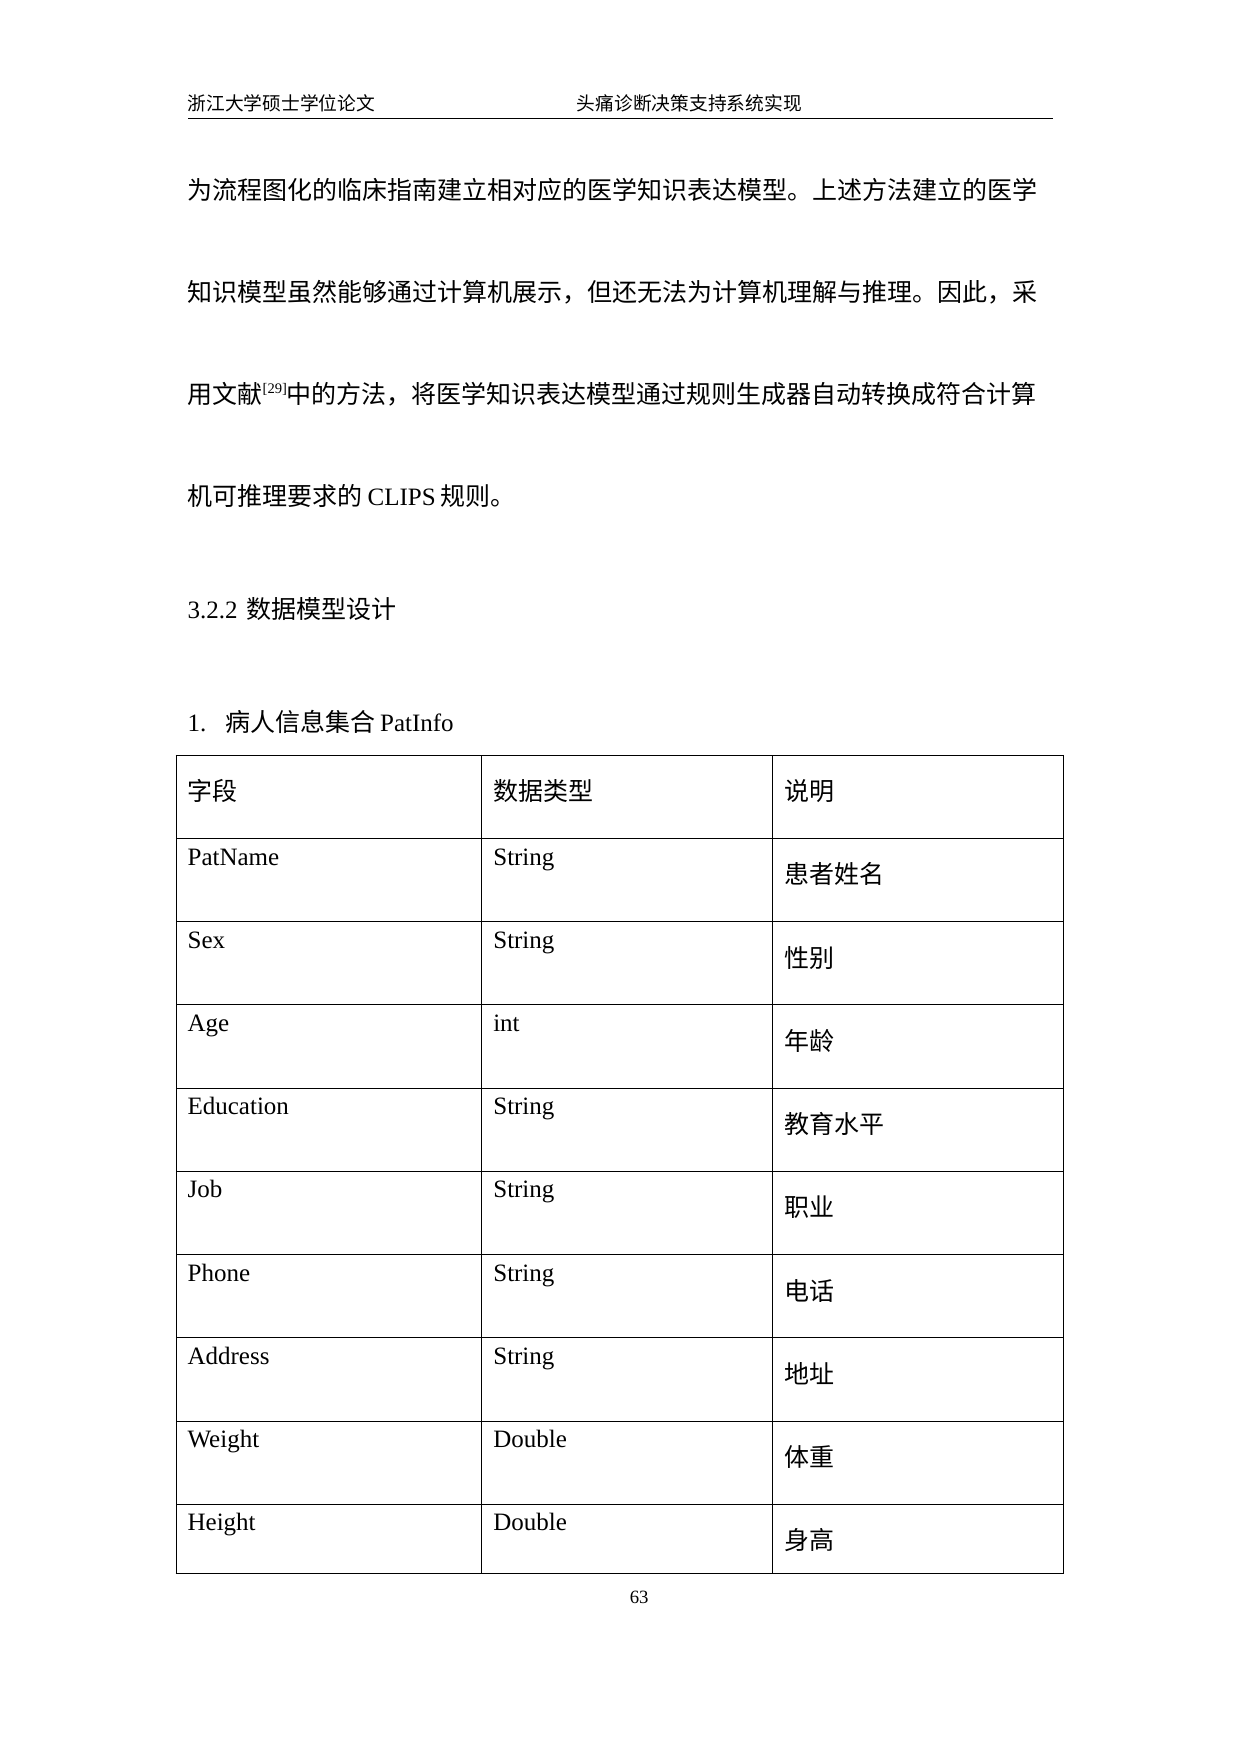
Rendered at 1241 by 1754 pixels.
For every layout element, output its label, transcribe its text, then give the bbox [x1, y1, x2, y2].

table_cell String [482, 1089, 772, 1171]
subtitle 数据模型设计 [187, 574, 1053, 642]
table_cell String [482, 1338, 772, 1421]
table_cell Weight [177, 1422, 481, 1504]
table_cell 电话 [773, 1255, 1063, 1337]
table_cell String [482, 839, 772, 921]
table_cell PatName [177, 839, 481, 921]
table_cell Education [177, 1089, 481, 1171]
table_cell String [482, 922, 772, 1004]
table_cell Address [177, 1338, 481, 1421]
table_header 数据类型 [482, 756, 772, 838]
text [187, 155, 1053, 528]
table_header 说明 [773, 756, 1063, 838]
table_cell 性别 [773, 922, 1063, 1004]
table_cell Age [177, 1005, 481, 1088]
table_cell Job [177, 1172, 481, 1254]
table_cell Sex [177, 922, 481, 1004]
table_cell String [482, 1172, 772, 1254]
list 病人信息集合PatInfo [187, 687, 1053, 755]
table_cell Height [177, 1505, 481, 1573]
table_cell int [482, 1005, 772, 1088]
table_header 字段 [177, 756, 481, 838]
table_cell 体重 [773, 1422, 1063, 1504]
table_cell String [482, 1255, 772, 1337]
table_cell 身高 [773, 1505, 1063, 1573]
table_cell 职业 [773, 1172, 1063, 1254]
table_cell 教育水平 [773, 1089, 1063, 1171]
table_cell 年龄 [773, 1005, 1063, 1088]
table_cell 患者姓名 [773, 839, 1063, 921]
table_cell Phone [177, 1255, 481, 1337]
table_cell 地址 [773, 1338, 1063, 1421]
table_cell Double [482, 1505, 772, 1573]
table_cell Double [482, 1422, 772, 1504]
